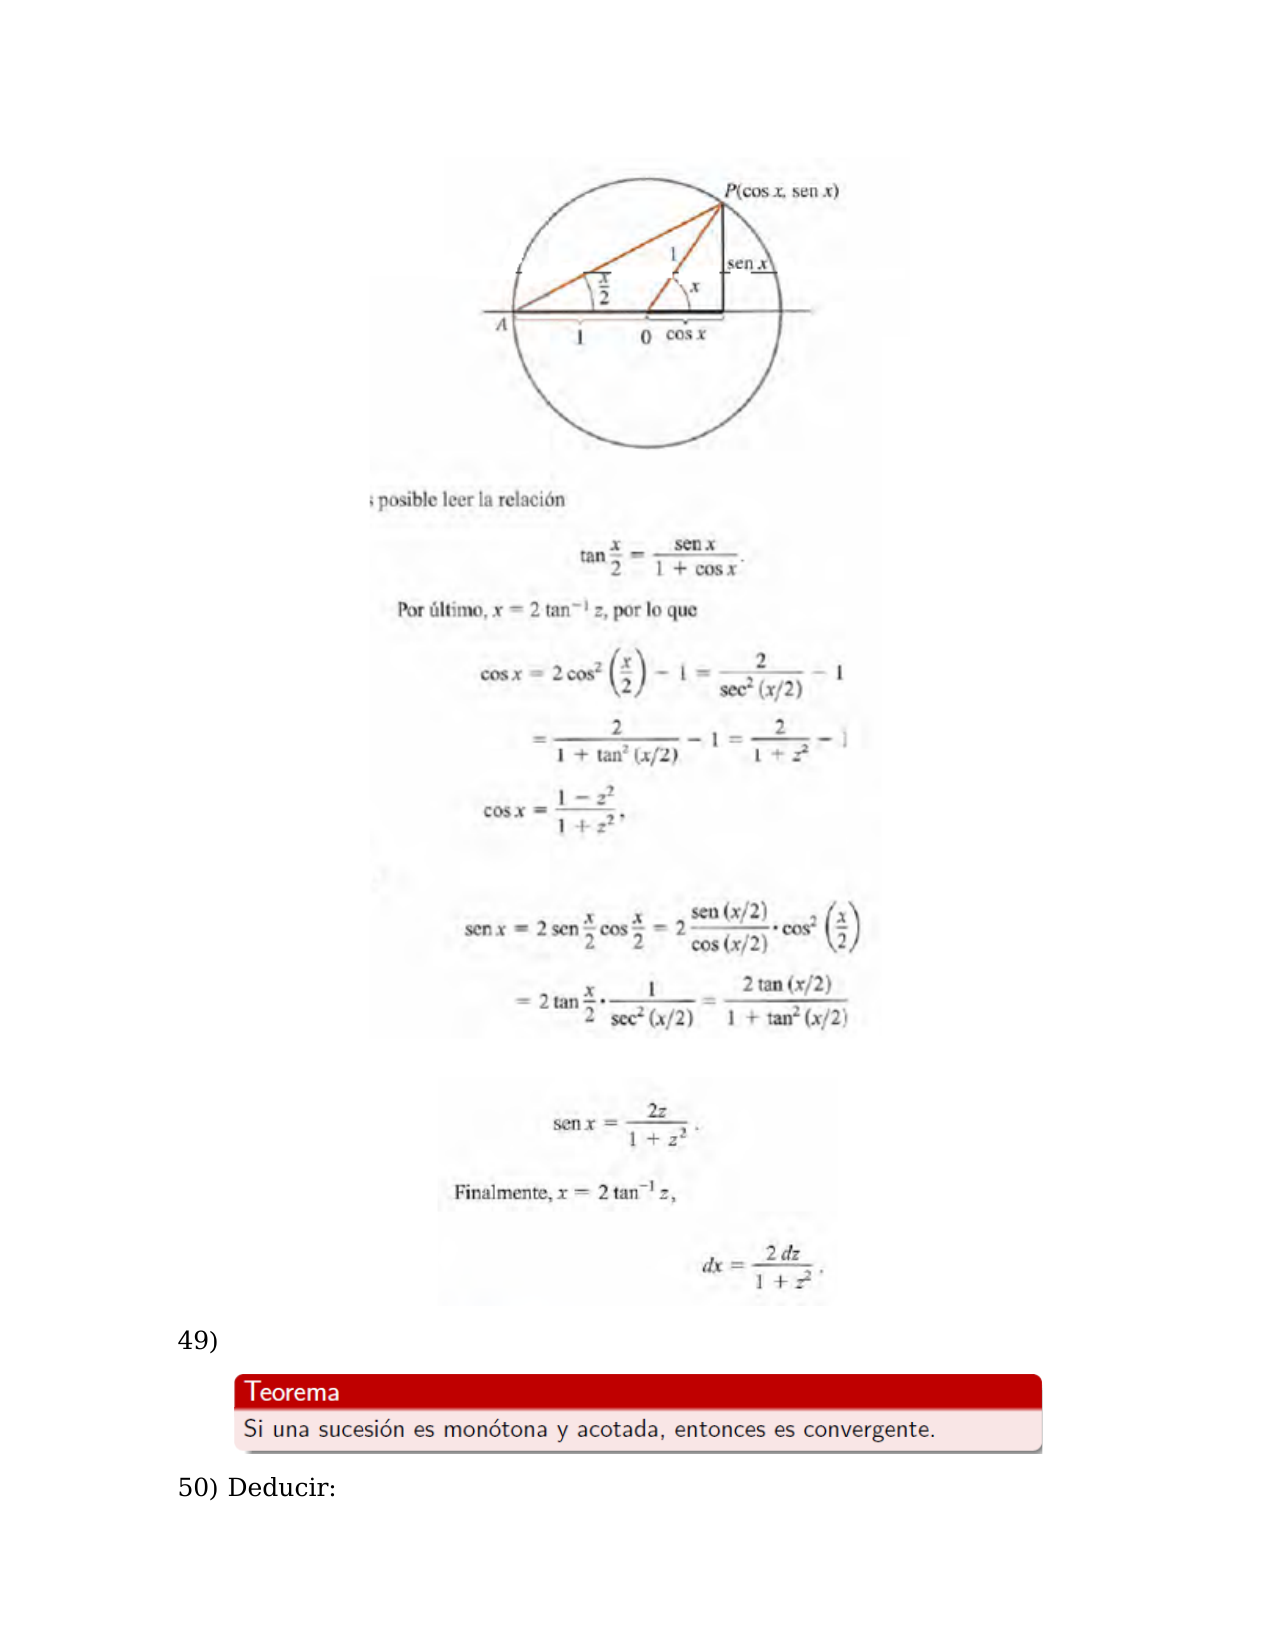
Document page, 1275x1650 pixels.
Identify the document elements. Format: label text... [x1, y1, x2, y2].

text 49) [177, 1324, 1098, 1354]
picture [232, 1373, 1043, 1454]
text 50) Deducir: [177, 1472, 1098, 1502]
picture [437, 1077, 838, 1306]
picture [364, 147, 911, 1059]
